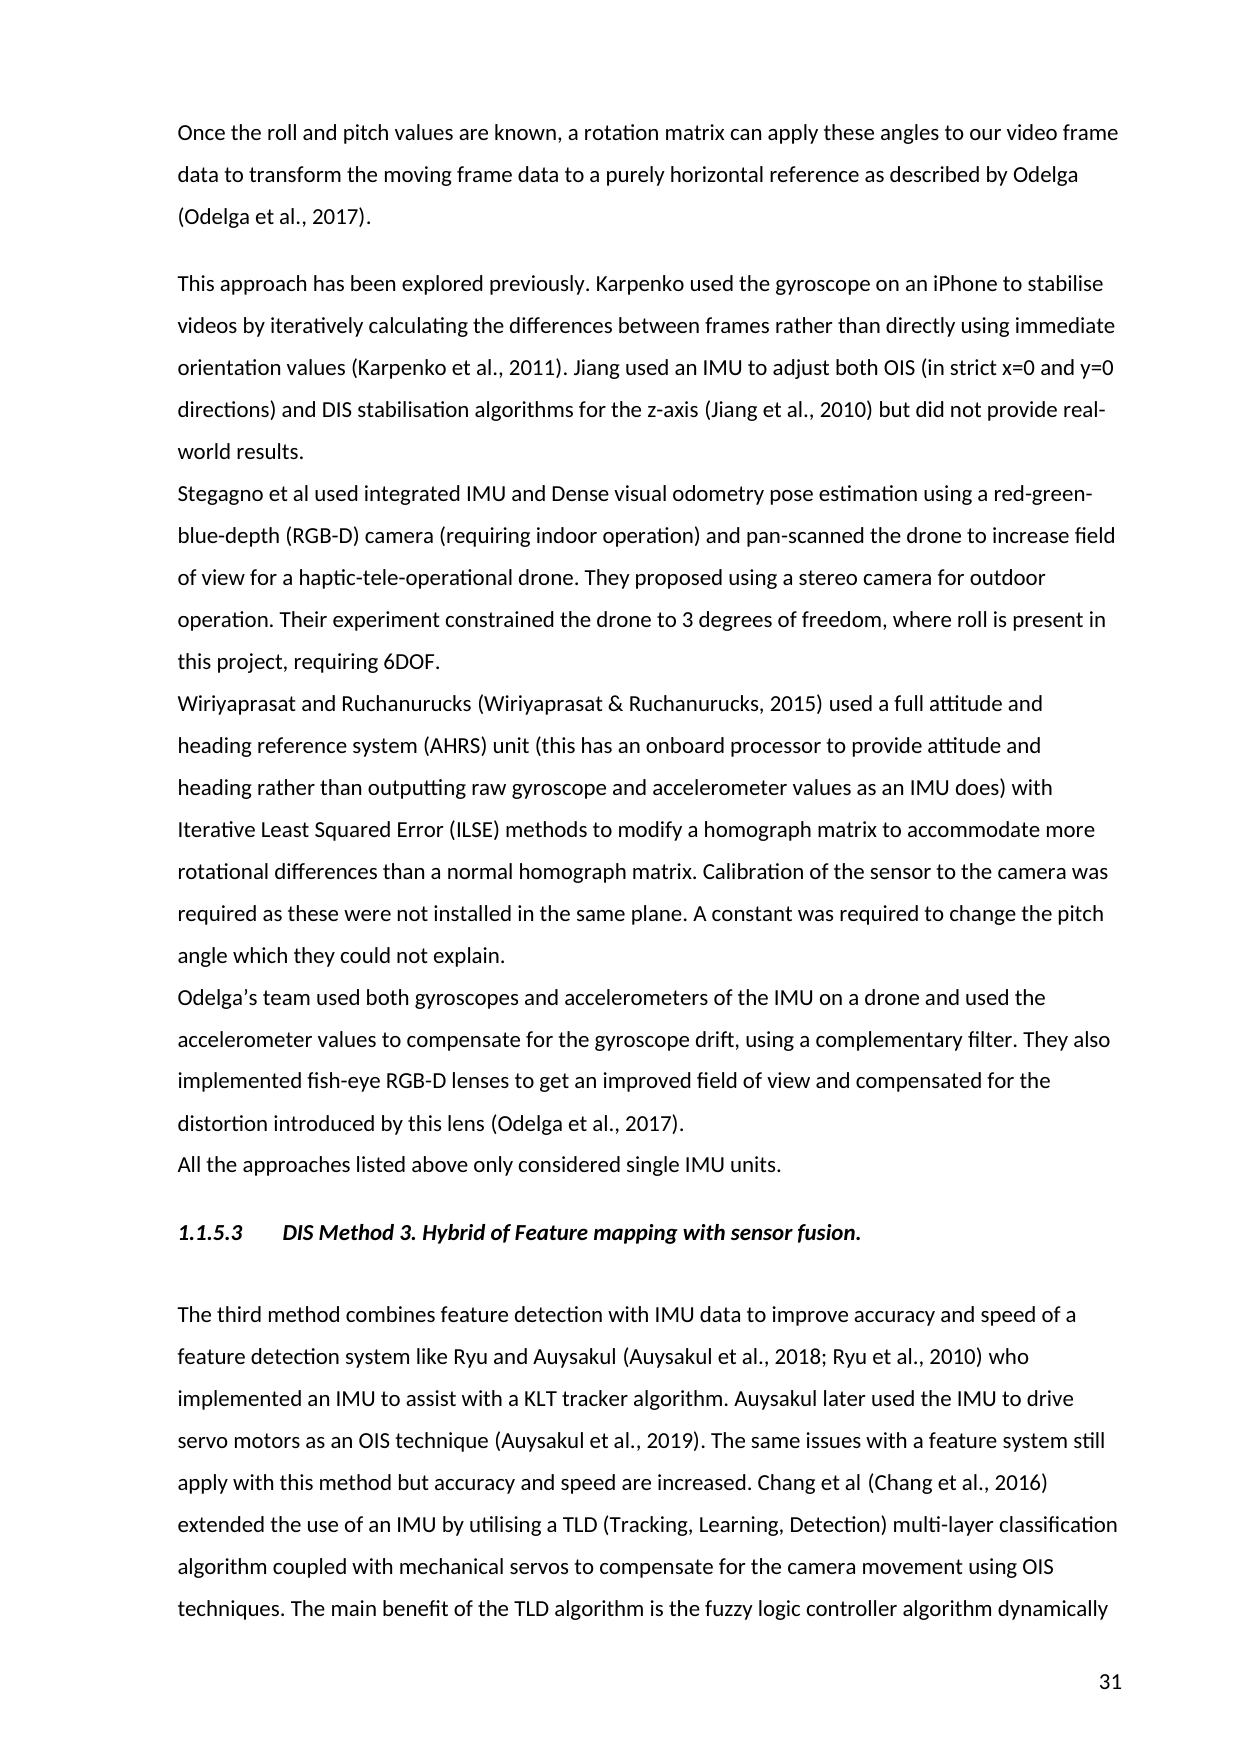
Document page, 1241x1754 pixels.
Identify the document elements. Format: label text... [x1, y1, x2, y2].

subtitle DIS Method 3. Hybrid of Feature mapping with sensor fusion. [177, 1218, 1122, 1246]
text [177, 1258, 1122, 1622]
text Once the roll and pitch values are known, a rotation matrix can apply these angles to our video frame data to transform the moving frame data to a purely horizontal reference as described by Odelga (Odelga et al., 2017). [177, 118, 1122, 230]
text This approach has been explored previously. Karpenko used the gyroscope on an iPhone to stabilise videos by iteratively calculating the differences between frames rather than directly using immediate orientation values (Karpenko et al., 2011). Jiang used an IMU to adjust both OIS (in strict x=0 and y=0 directions) and DIS stabilisation algorithms for the z-axis (Jiang et al., 2010) but did not provide real-world results. Stegagno et al used integrated IMU and Dense visual odometry pose estimation using a red-green-blue-depth (RGB-D) camera (requiring indoor operation) and pan-scanned the drone to increase field of view for a haptic-tele-operational drone. They proposed using a stereo camera for outdoor operation. Their experiment constrained the drone to 3 degrees of freedom, where roll is present in this project, requiring 6DOF. Wiriyaprasat and Ruchanurucks (Wiriyaprasat & Ruchanurucks, 2015) used a full attitude and heading reference system (AHRS) unit (this has an onboard processor to provide attitude and heading rather than outputting raw gyroscope and accelerometer values as an IMU does) with Iterative Least Squared Error (ILSE) methods to modify a homograph matrix to accommodate more rotational differences than a normal homograph matrix. Calibration of the sensor to the camera was required as these were not installed in the same plane. A constant was required to change the pitch angle which they could not explain. Odelga’s team used both gyroscopes and accelerometers of the IMU on a drone and used the accelerometer values to compensate for the gyroscope drift, using a complementary filter. They also implemented fish-eye RGB-D lenses to get an improved field of view and compensated for the distortion introduced by this lens (Odelga et al., 2017). All the approaches listed above only considered single IMU units. [177, 269, 1122, 1179]
